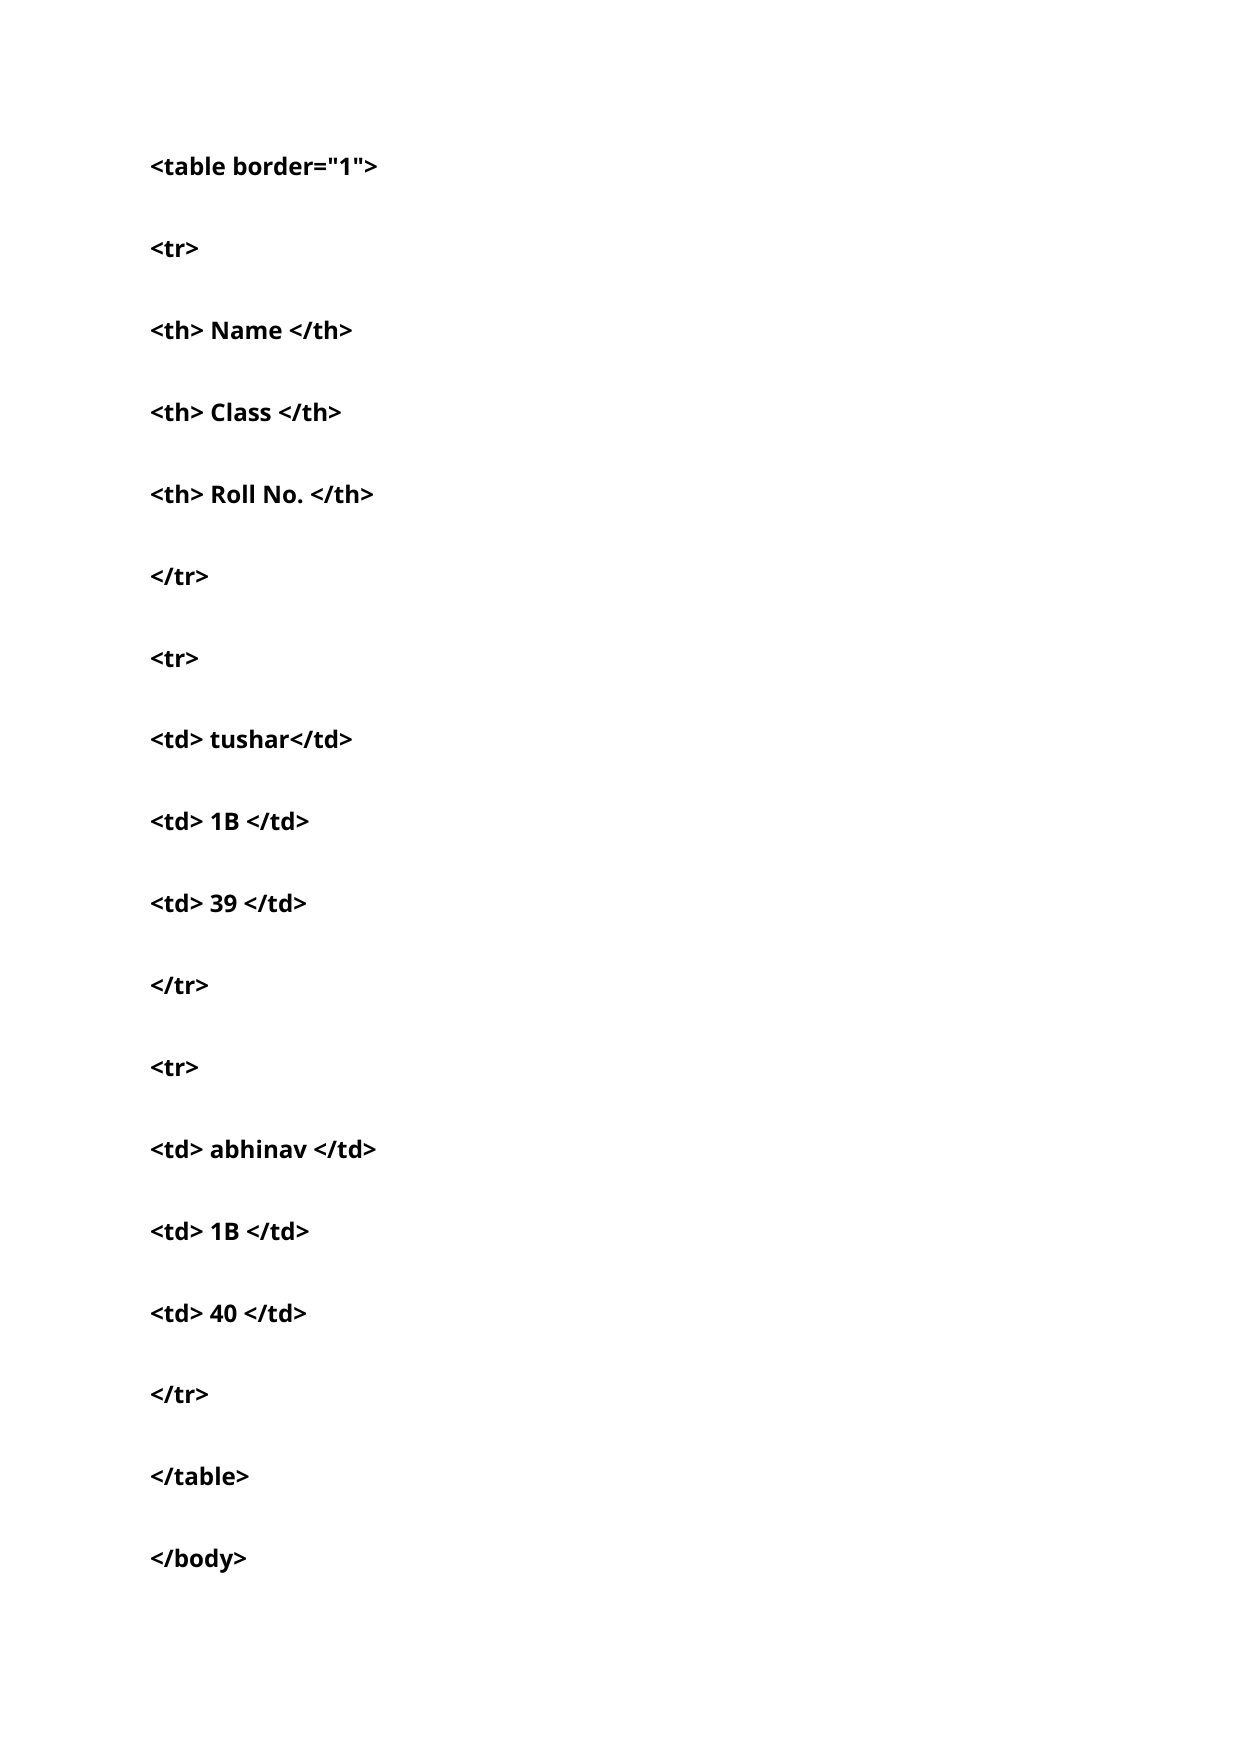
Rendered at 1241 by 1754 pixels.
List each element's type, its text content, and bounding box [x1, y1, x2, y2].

text <tr> [150, 232, 1090, 289]
text <table border="1"> [150, 150, 1090, 207]
text <td> 1B </td> [150, 805, 1090, 862]
text </tr> [150, 1378, 1090, 1435]
text <td> tushar</td> [150, 723, 1090, 780]
text </table> [150, 1460, 1090, 1517]
text <td> 1B </td> [150, 1214, 1090, 1271]
text <th> Name </th> [150, 314, 1090, 371]
text <td> 39 </td> [150, 887, 1090, 944]
text </body> [150, 1542, 1090, 1599]
text <tr> [150, 641, 1090, 698]
text </tr> [150, 969, 1090, 1026]
text <tr> [150, 1051, 1090, 1107]
text <td> abhinav </td> [150, 1132, 1090, 1189]
text <th> Class </th> [150, 396, 1090, 452]
text </tr> [150, 559, 1090, 616]
text <th> Roll No. </th> [150, 477, 1090, 534]
text <td> 40 </td> [150, 1296, 1090, 1353]
